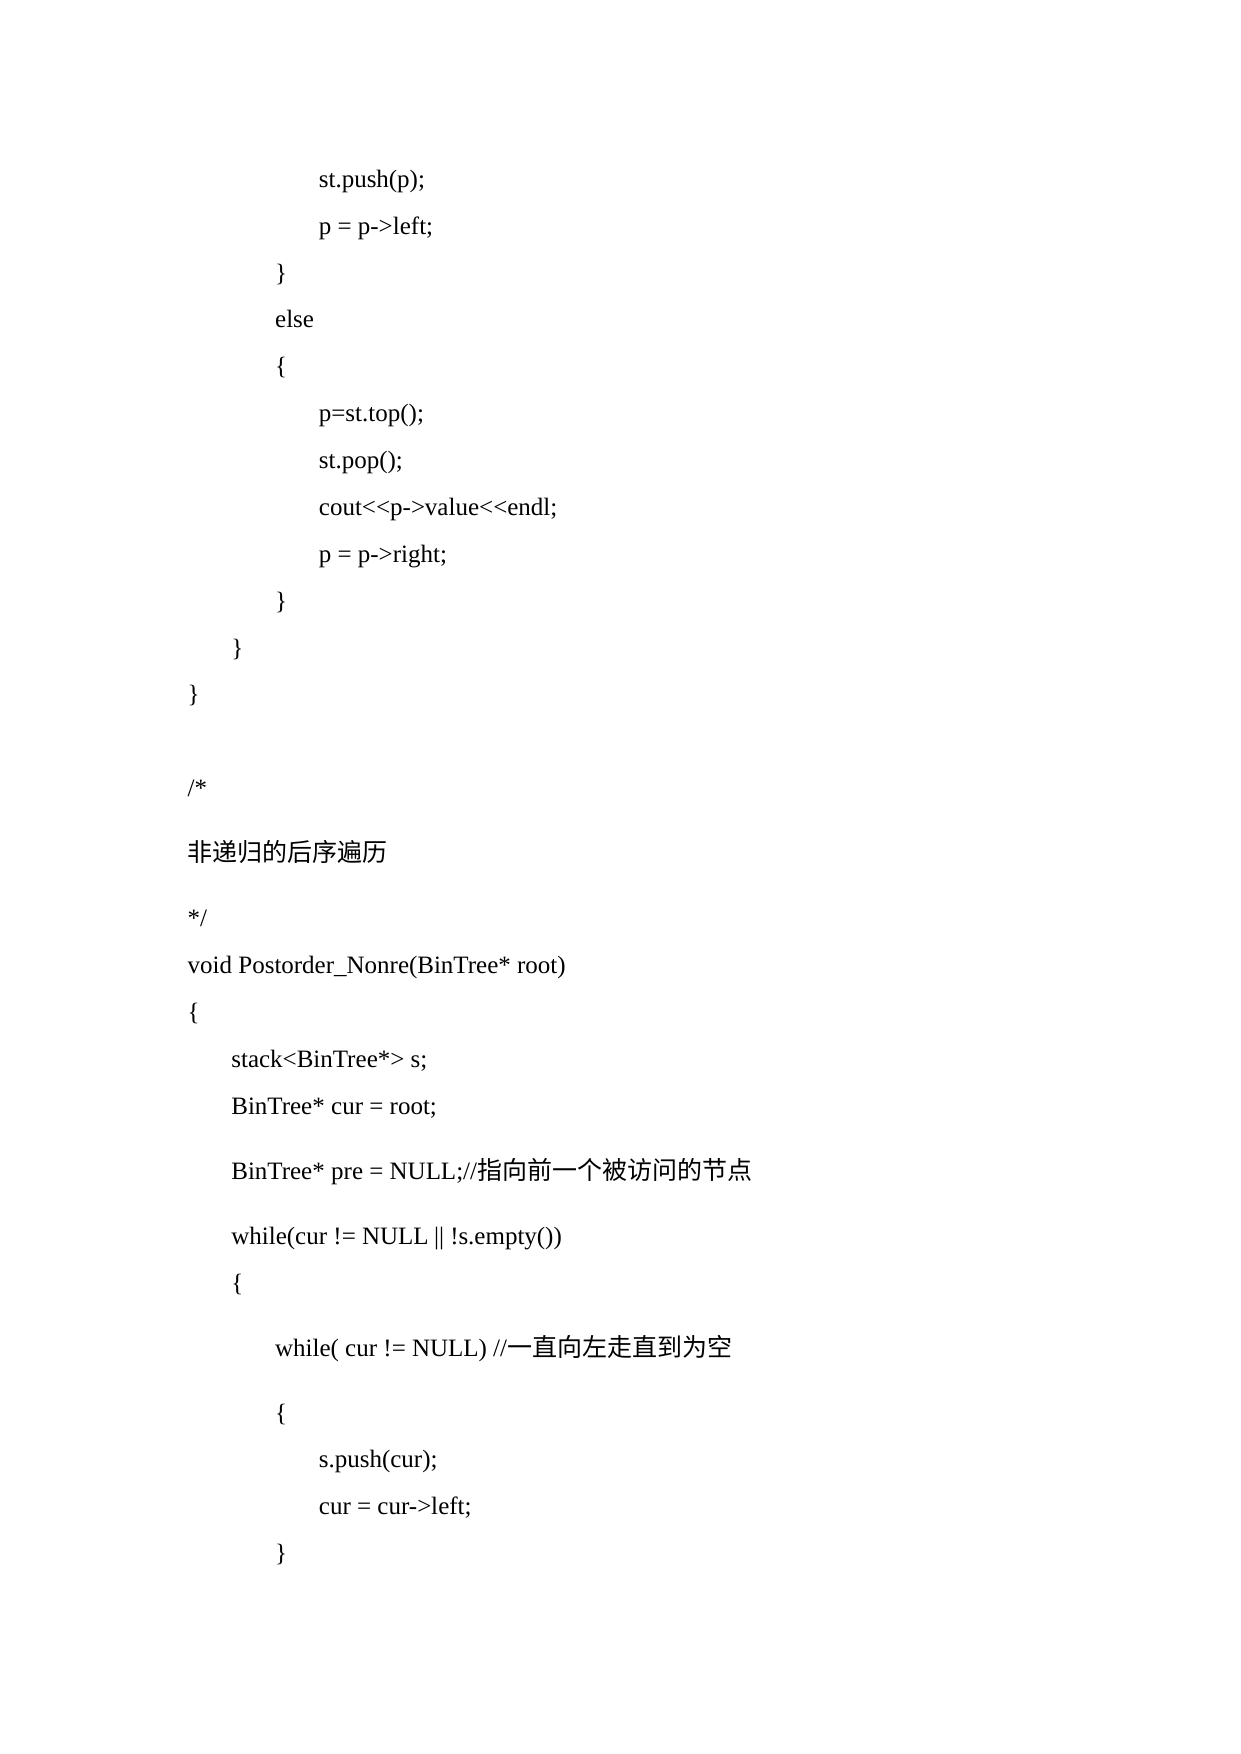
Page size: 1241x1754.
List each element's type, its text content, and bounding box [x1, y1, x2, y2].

text } [187, 584, 1053, 616]
text { [187, 995, 1053, 1028]
text st.pop(); [187, 443, 1053, 476]
text { [187, 1266, 1053, 1298]
text s.push(cur); [187, 1443, 1053, 1475]
text else [187, 303, 1053, 335]
text } [187, 631, 1053, 663]
text BinTree* pre = NULL;//指向前一个被访问的节点 [187, 1136, 1053, 1201]
text void Postorder_Nonre(BinTree* root) [187, 948, 1053, 981]
text while( cur != NULL) //一直向左走直到为空 [187, 1313, 1053, 1378]
text } [187, 678, 1053, 710]
text st.push(p); [187, 162, 1053, 194]
text } [187, 1536, 1053, 1569]
text while(cur != NULL || !s.empty()) [187, 1219, 1053, 1251]
text cout<<p->value<<endl; [187, 490, 1053, 523]
text 非递归的后序遍历 [187, 818, 1053, 883]
text { [187, 1396, 1053, 1428]
text */ [187, 901, 1053, 934]
text { [187, 349, 1053, 382]
text p = p->left; [187, 209, 1053, 241]
text BinTree* cur = root; [187, 1089, 1053, 1121]
text cur = cur->left; [187, 1489, 1053, 1522]
text stack<BinTree*> s; [187, 1042, 1053, 1074]
text } [187, 256, 1053, 288]
text p = p->right; [187, 537, 1053, 569]
text p=st.top(); [187, 396, 1053, 429]
text /* [187, 771, 1053, 804]
